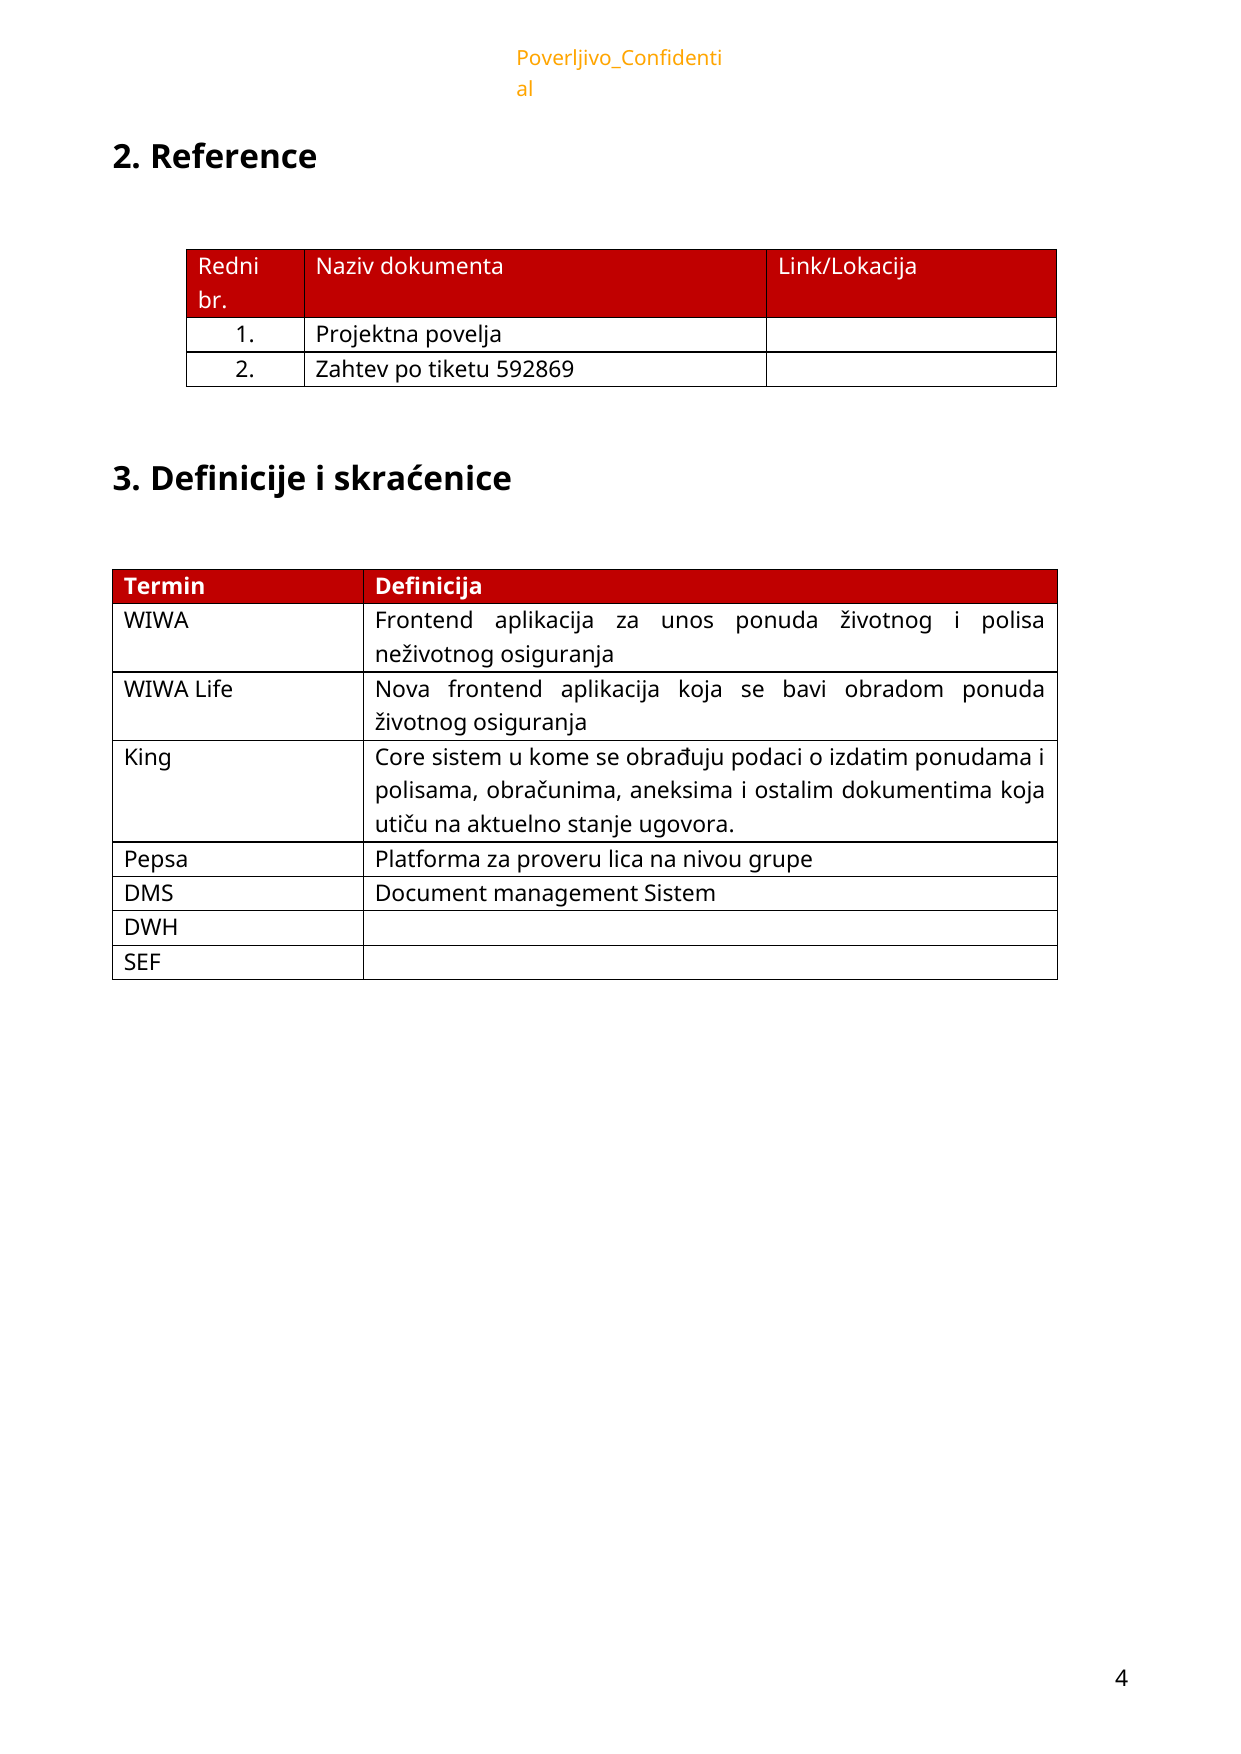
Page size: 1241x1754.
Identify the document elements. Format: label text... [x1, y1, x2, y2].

table_cell Projektna povelja [305, 318, 766, 351]
table_header Link/Lokacija [767, 250, 1056, 317]
list Reference [112, 133, 1128, 178]
table_cell Zahtev po tiketu 592869 [305, 353, 766, 386]
table_cell [364, 946, 1057, 979]
table_cell WIWA [113, 604, 363, 671]
table_cell Core sistem u kome se obrađuju podaci o izdatim ponudama i polisama, obračunima, aneksima i ostalim dokumentima koja utiču na aktuelno stanje ugovora. [364, 741, 1057, 841]
table_header Definicija [364, 570, 1057, 603]
table_cell SEF [113, 946, 363, 979]
table_cell [364, 911, 1057, 944]
table_cell [767, 353, 1056, 386]
table_cell Frontend aplikacija za unos ponuda životnog i polisa neživotnog osiguranja [364, 604, 1057, 671]
table_cell Platforma za proveru lica na nivou grupe [364, 843, 1057, 876]
table_cell Nova frontend aplikacija koja se bavi obradom ponuda životnog osiguranja [364, 673, 1057, 739]
table_header Naziv dokumenta [305, 250, 766, 317]
table_cell [187, 318, 304, 351]
table_cell DMS [113, 877, 363, 910]
table_cell [767, 318, 1056, 351]
table_cell [187, 353, 304, 386]
table_header Termin [113, 570, 363, 603]
table_cell Document management Sistem [364, 877, 1057, 910]
table_cell King [113, 741, 363, 841]
table_cell WIWA Life [113, 673, 363, 739]
table_cell Pepsa [113, 843, 363, 876]
table_header Redni br. [187, 250, 304, 317]
table_cell DWH [113, 911, 363, 944]
list Definicije i skraćenice [112, 454, 1128, 500]
